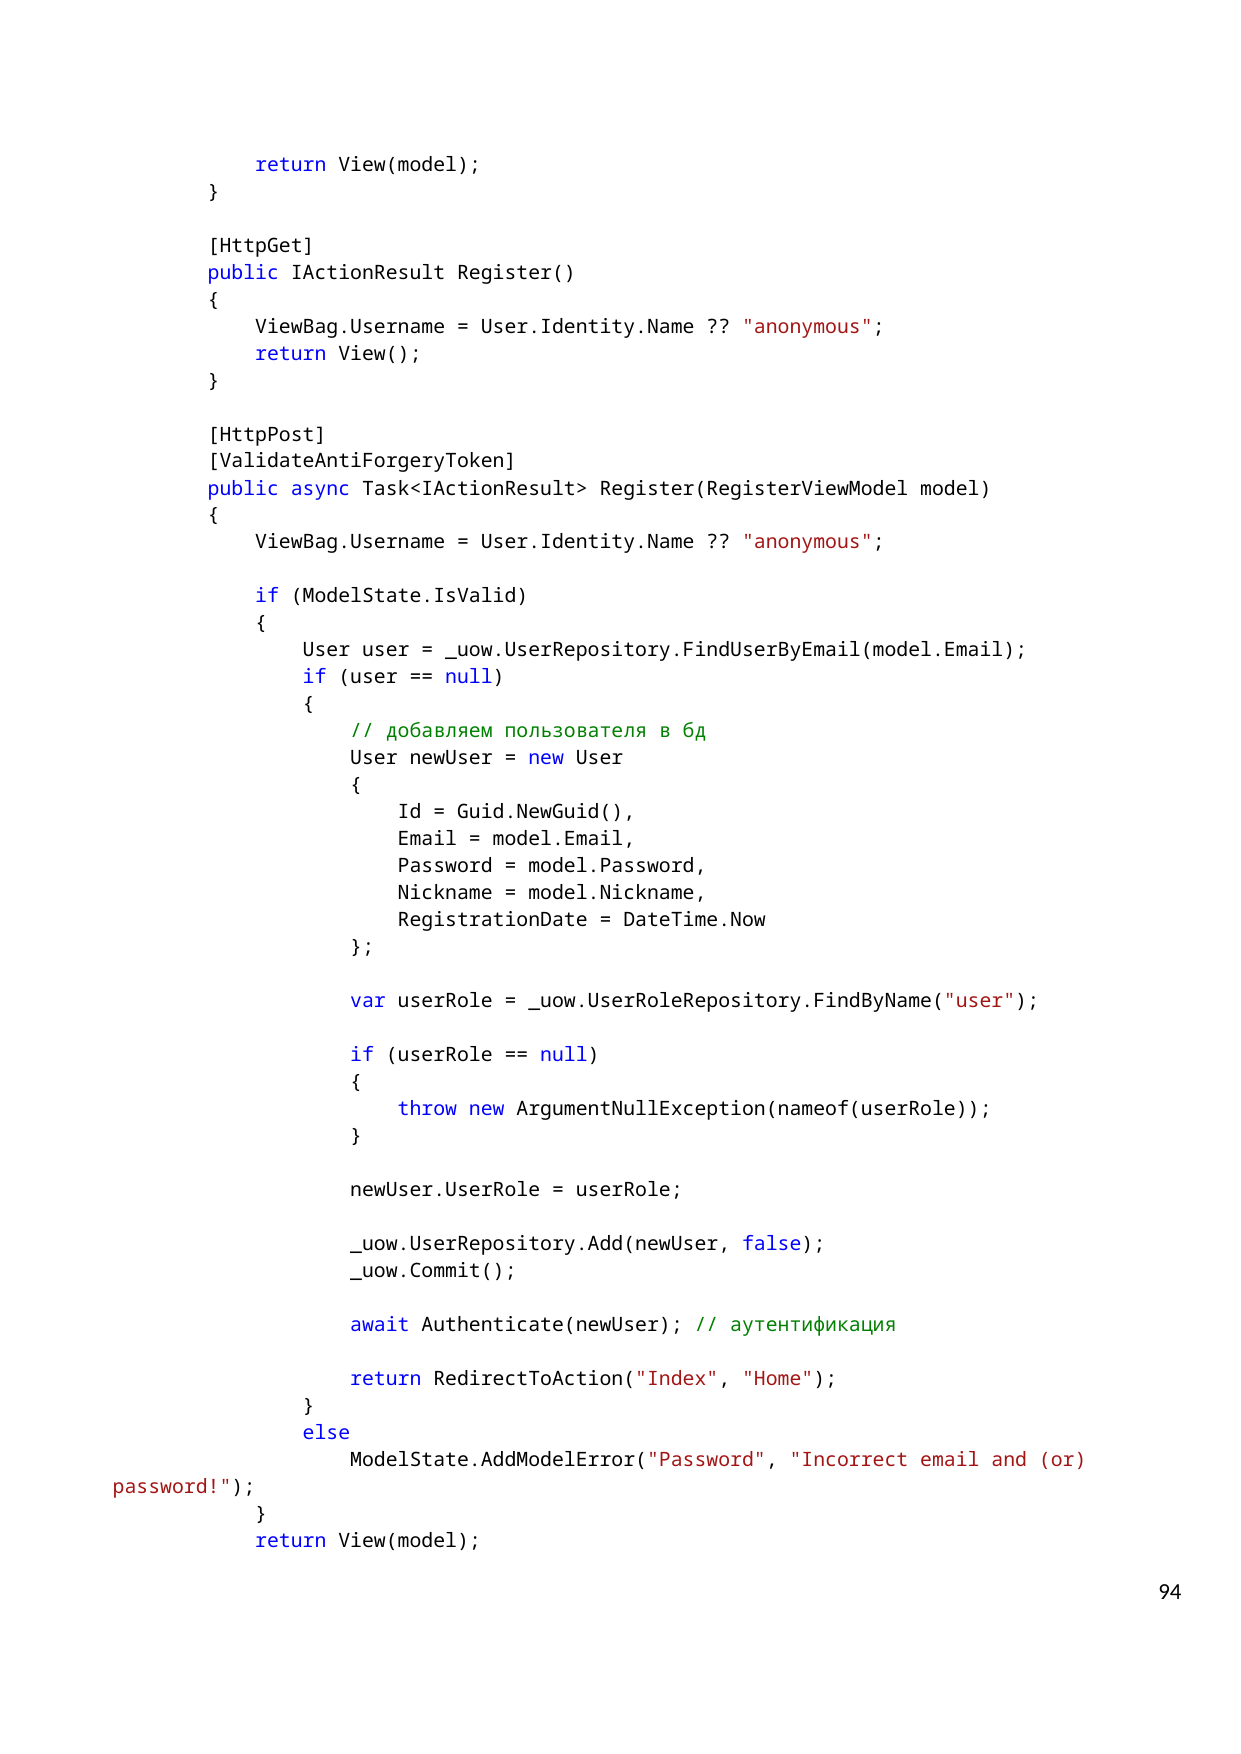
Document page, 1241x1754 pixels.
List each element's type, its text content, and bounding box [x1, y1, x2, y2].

text else [112, 1418, 1181, 1445]
text { [112, 501, 1181, 528]
text Id = Guid.NewGuid(), [112, 797, 1181, 824]
text } [112, 177, 1181, 204]
text { [112, 285, 1181, 312]
text Email = model.Email, [112, 824, 1181, 851]
text newUser.UserRole = userRole; [112, 1175, 1181, 1202]
text ModelState.AddModelError("Password", "Incorrect email and (or) password!"); [112, 1445, 1181, 1499]
text _uow.UserRepository.Add(newUser, false); [112, 1229, 1181, 1256]
text return RedirectToAction("Index", "Home"); [112, 1364, 1181, 1391]
text var userRole = _uow.UserRoleRepository.FindByName("user"); [112, 986, 1181, 1013]
text ViewBag.Username = User.Identity.Name ?? "anonymous"; [112, 528, 1181, 555]
text { [112, 609, 1181, 636]
text [ValidateAntiForgeryToken] [112, 447, 1181, 474]
text await Authenticate(newUser); // аутентификация [112, 1310, 1181, 1337]
text } [112, 1121, 1181, 1148]
text _uow.Commit(); [112, 1256, 1181, 1283]
text } [112, 1499, 1181, 1526]
text if (ModelState.IsValid) [112, 582, 1181, 609]
text [HttpPost] [112, 420, 1181, 447]
text public IActionResult Register() [112, 258, 1181, 285]
text { [112, 689, 1181, 717]
text RegistrationDate = DateTime.Now [112, 905, 1181, 932]
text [112, 312, 1181, 339]
text { [112, 1067, 1181, 1094]
text User user = _uow.UserRepository.FindUserByEmail(model.Email); [112, 636, 1181, 663]
text return View(model); [112, 150, 1181, 177]
text public async Task<IActionResult> Register(RegisterViewModel model) [112, 474, 1181, 501]
text Nickname = model.Nickname, [112, 878, 1181, 905]
text User newUser = new User [112, 743, 1181, 771]
text return View(); [112, 339, 1181, 366]
text if (user == null) [112, 663, 1181, 689]
text { [112, 771, 1181, 797]
text } [112, 1391, 1181, 1418]
text } [112, 366, 1181, 393]
text Password = model.Password, [112, 851, 1181, 878]
text [HttpGet] [112, 231, 1181, 258]
text throw new ArgumentNullException(nameof(userRole)); [112, 1094, 1181, 1121]
text if (userRole == null) [112, 1040, 1181, 1067]
text // добавляем пользователя в бд [112, 717, 1181, 743]
text return View(model); [112, 1526, 1181, 1553]
text }; [112, 932, 1181, 959]
